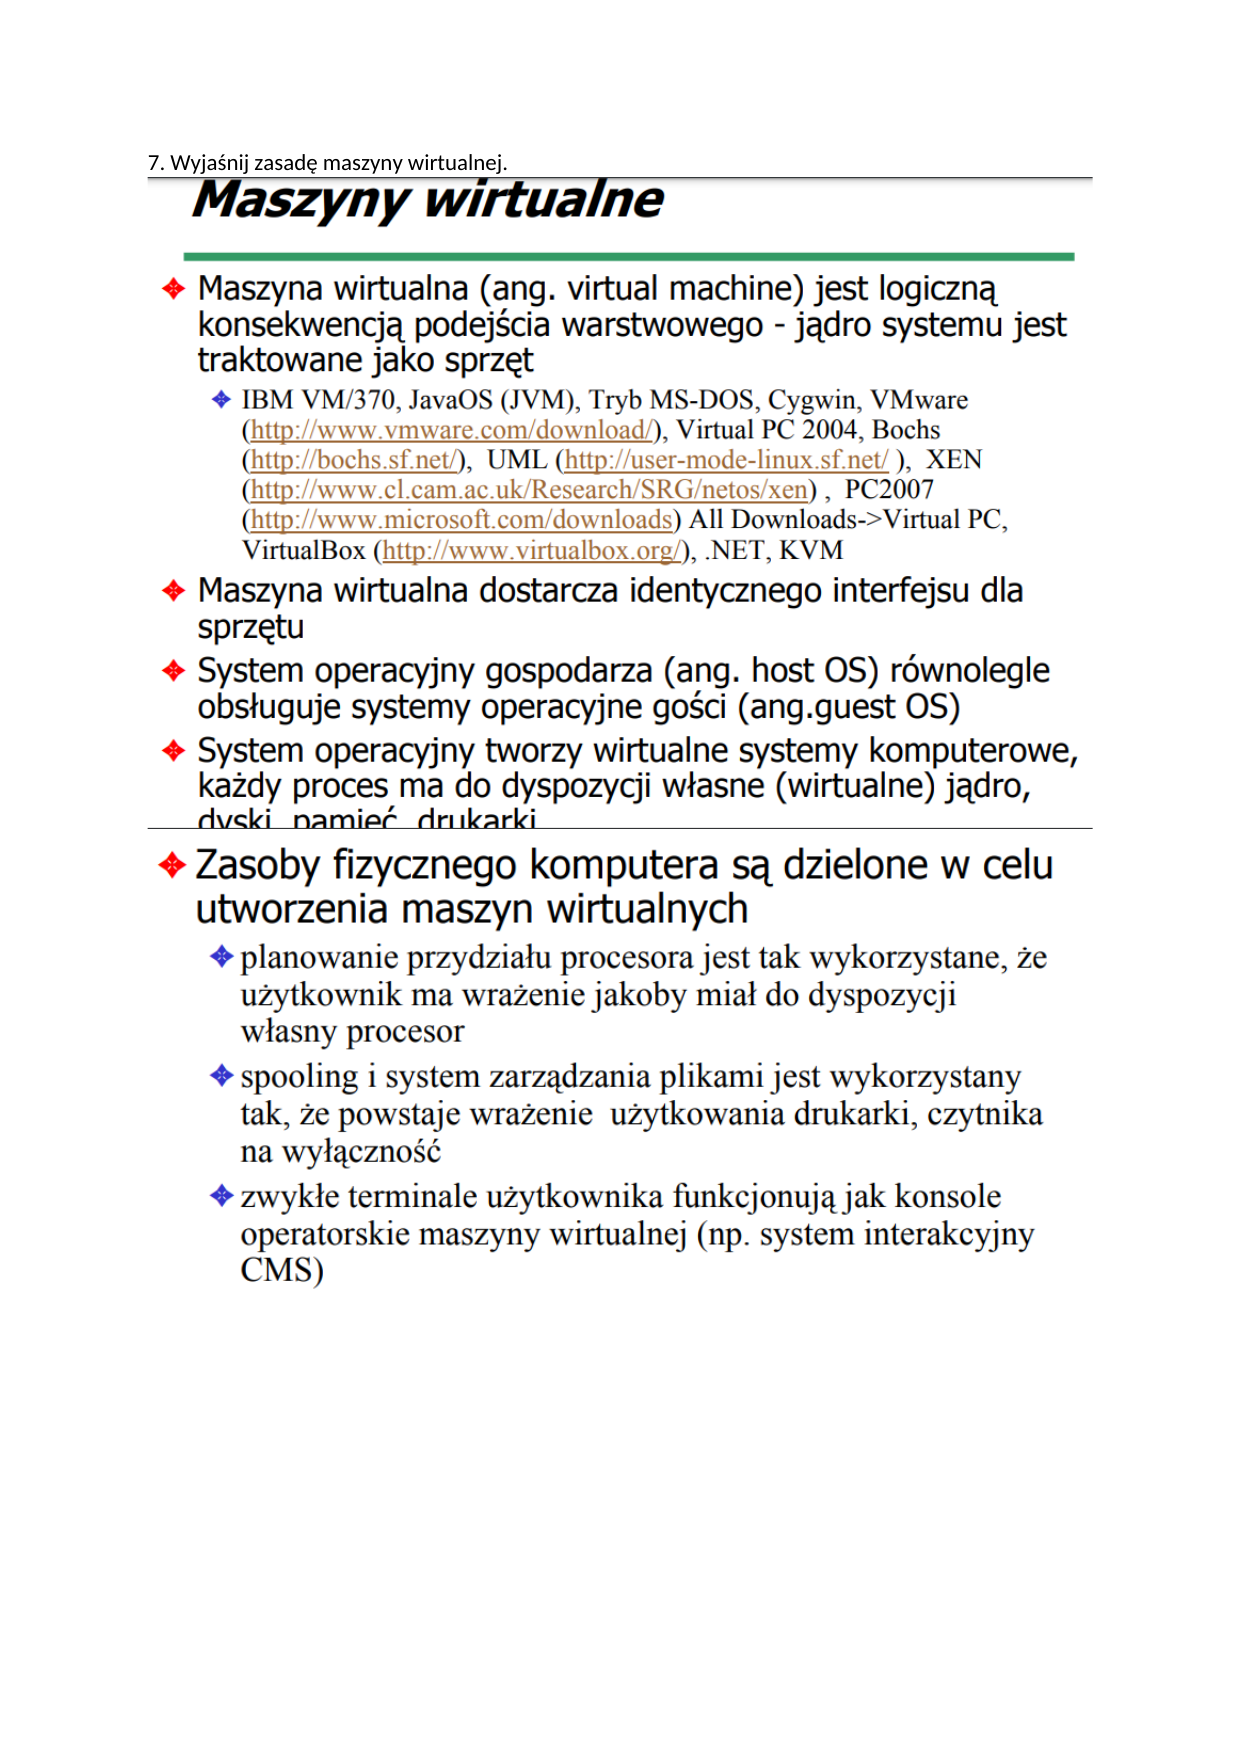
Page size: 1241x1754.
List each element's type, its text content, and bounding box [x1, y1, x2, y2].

text 7. Wyjaśnij zasadę maszyny wirtualnej. [148, 148, 1093, 177]
picture [147, 177, 1093, 829]
picture [147, 831, 1093, 1314]
